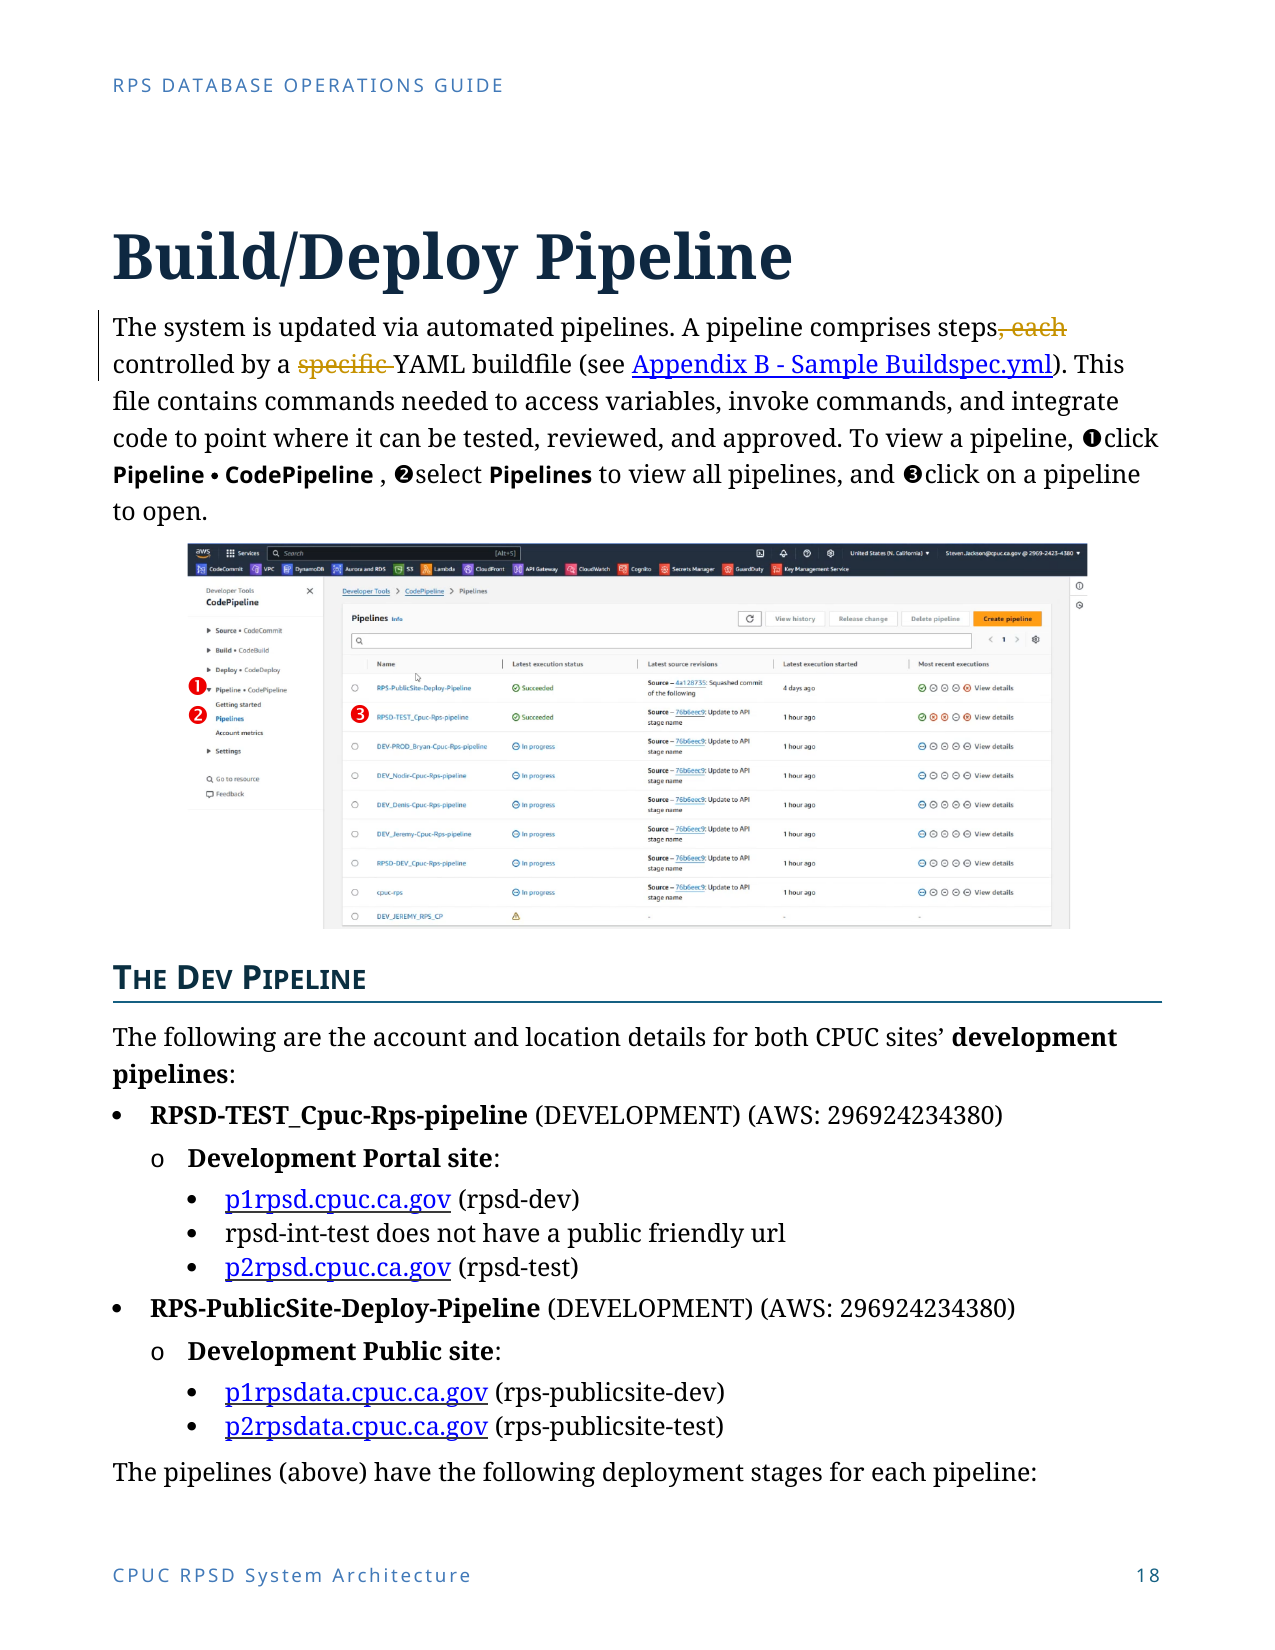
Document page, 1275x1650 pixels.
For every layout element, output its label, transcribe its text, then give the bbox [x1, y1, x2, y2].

subtitle The Dev Pipeline [112, 953, 1162, 1003]
list p1rpsd.cpuc.ca.gov (rpsd-dev) [187, 1182, 1162, 1216]
list p2rpsd.cpuc.ca.gov (rpsd-test) [187, 1250, 1162, 1284]
list RPSD-TEST_Cpuc-Rps-pipeline (DEVELOPMENT) (AWS: 296924234380) [112, 1098, 1162, 1132]
picture [187, 543, 1088, 929]
list Development Public site: [150, 1334, 1162, 1368]
list Development Portal site: [150, 1141, 1162, 1175]
list p1rpsdata.cpuc.ca.gov (rps-publicsite-dev) [187, 1374, 1162, 1408]
text The system is updated via automated pipelines. A pipeline comprises steps controlled by a YAML buildfile (see Appendix B - Sample Buildspec.yml). This file contains commands needed to access variables, invoke commands, and integrate code to point where it can be tested, reviewed, and approved. To view a pipeline, click Pipeline CodePipeline , select Pipelines to view all pipelines, and click on a pipeline to open. [112, 310, 1162, 528]
text The pipelines (above) have the following deployment stages for each pipeline: [112, 1455, 1162, 1489]
list p2rpsdata.cpuc.ca.gov (rps-publicsite-test) [187, 1408, 1162, 1442]
text The following are the account and location details for both CPUC sites’ development pipelines: [112, 1020, 1162, 1091]
list rpsd-int-test does not have a public friendly url [187, 1216, 1162, 1250]
list RPS-PublicSite-Deploy-Pipeline (DEVELOPMENT) (AWS: 296924234380) [112, 1290, 1162, 1324]
subtitle Build/Deploy Pipeline [112, 212, 1162, 298]
